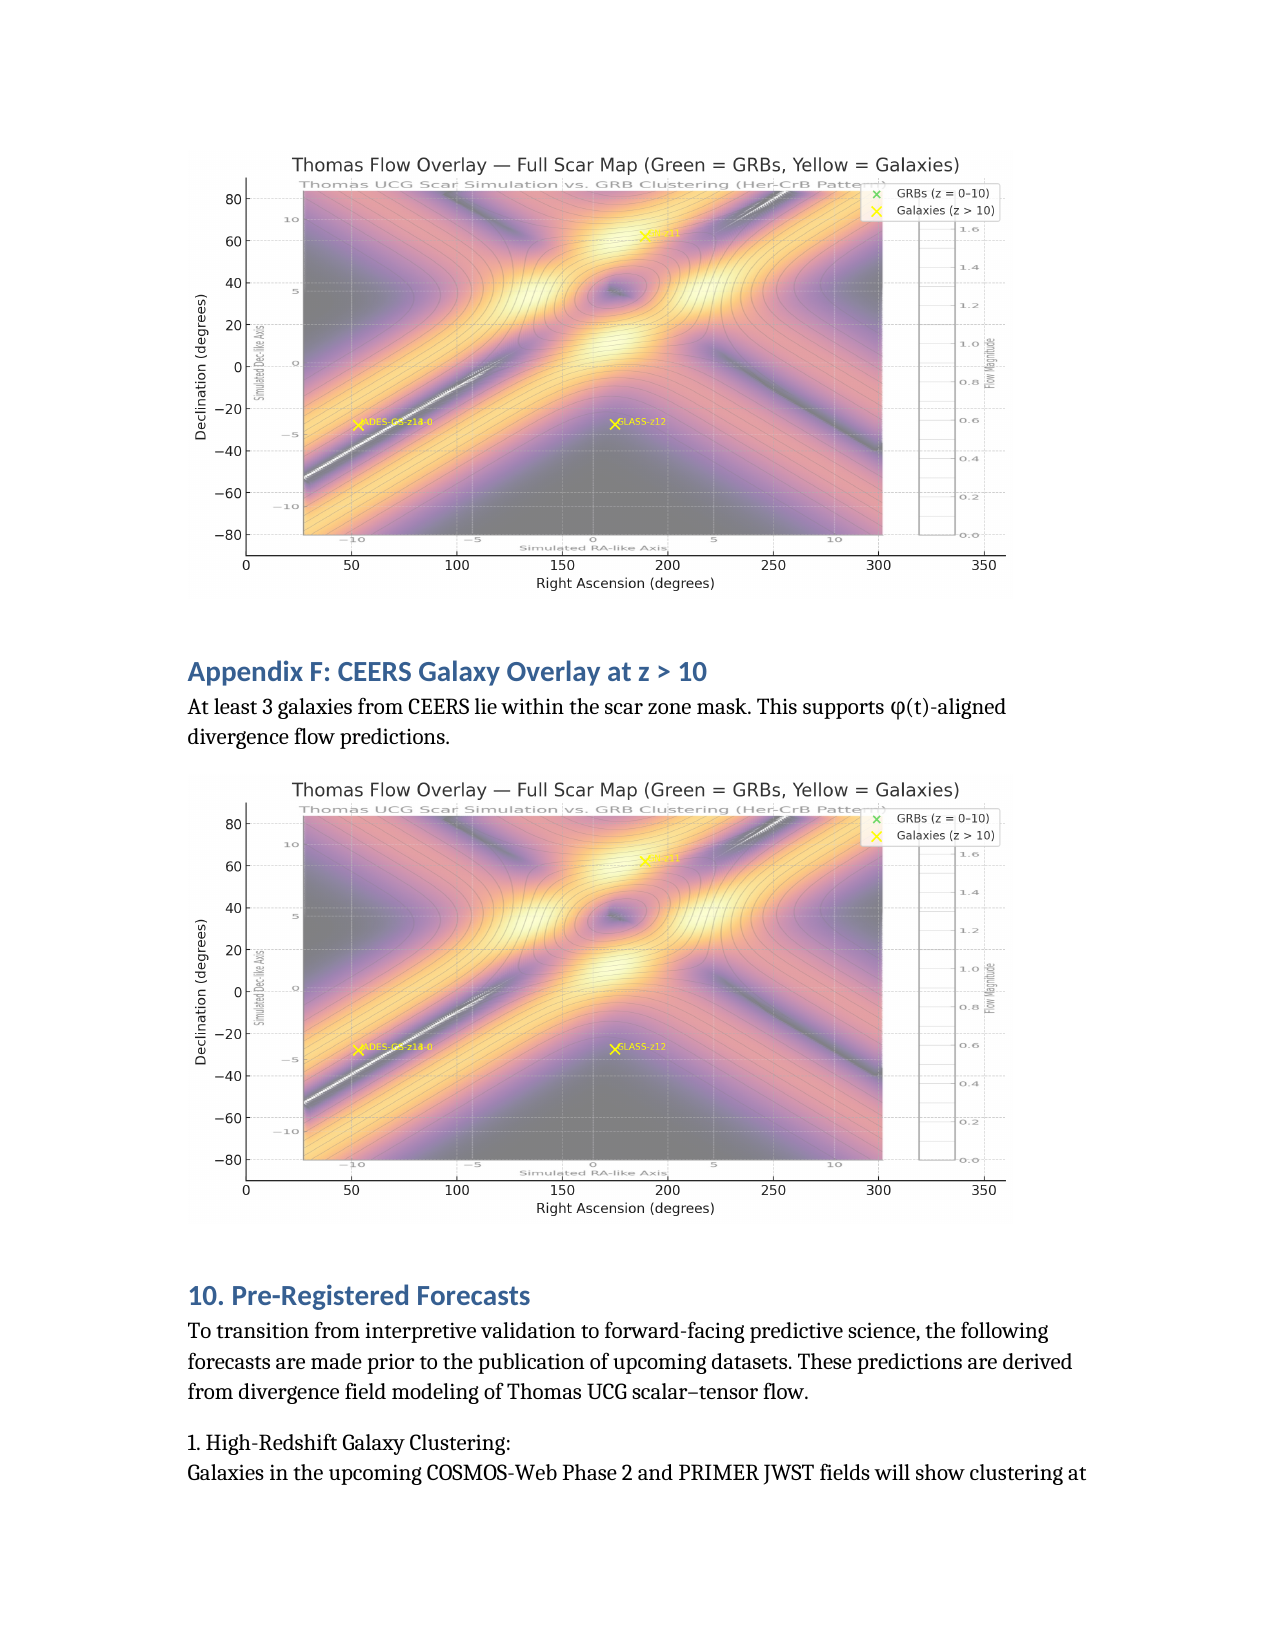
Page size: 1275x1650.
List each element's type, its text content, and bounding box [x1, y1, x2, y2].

subtitle 10. Pre-Registered Forecasts [187, 1277, 1087, 1313]
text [187, 1430, 1087, 1486]
picture [187, 774, 1013, 1224]
text At least 3 galaxies from CEERS lie within the scar zone mask. This supports φ(t)-aligned divergence flow predictions. [187, 693, 1087, 750]
text To transition from interpretive validation to forward-facing predictive science, the following forecasts are made prior to the publication of upcoming datasets. These predictions are derived from divergence field modeling of Thomas UCG scalar–tensor flow. [187, 1318, 1087, 1405]
subtitle Appendix F: CEERS Galaxy Overlay at z > 10 [187, 653, 1087, 688]
picture [187, 150, 1013, 599]
